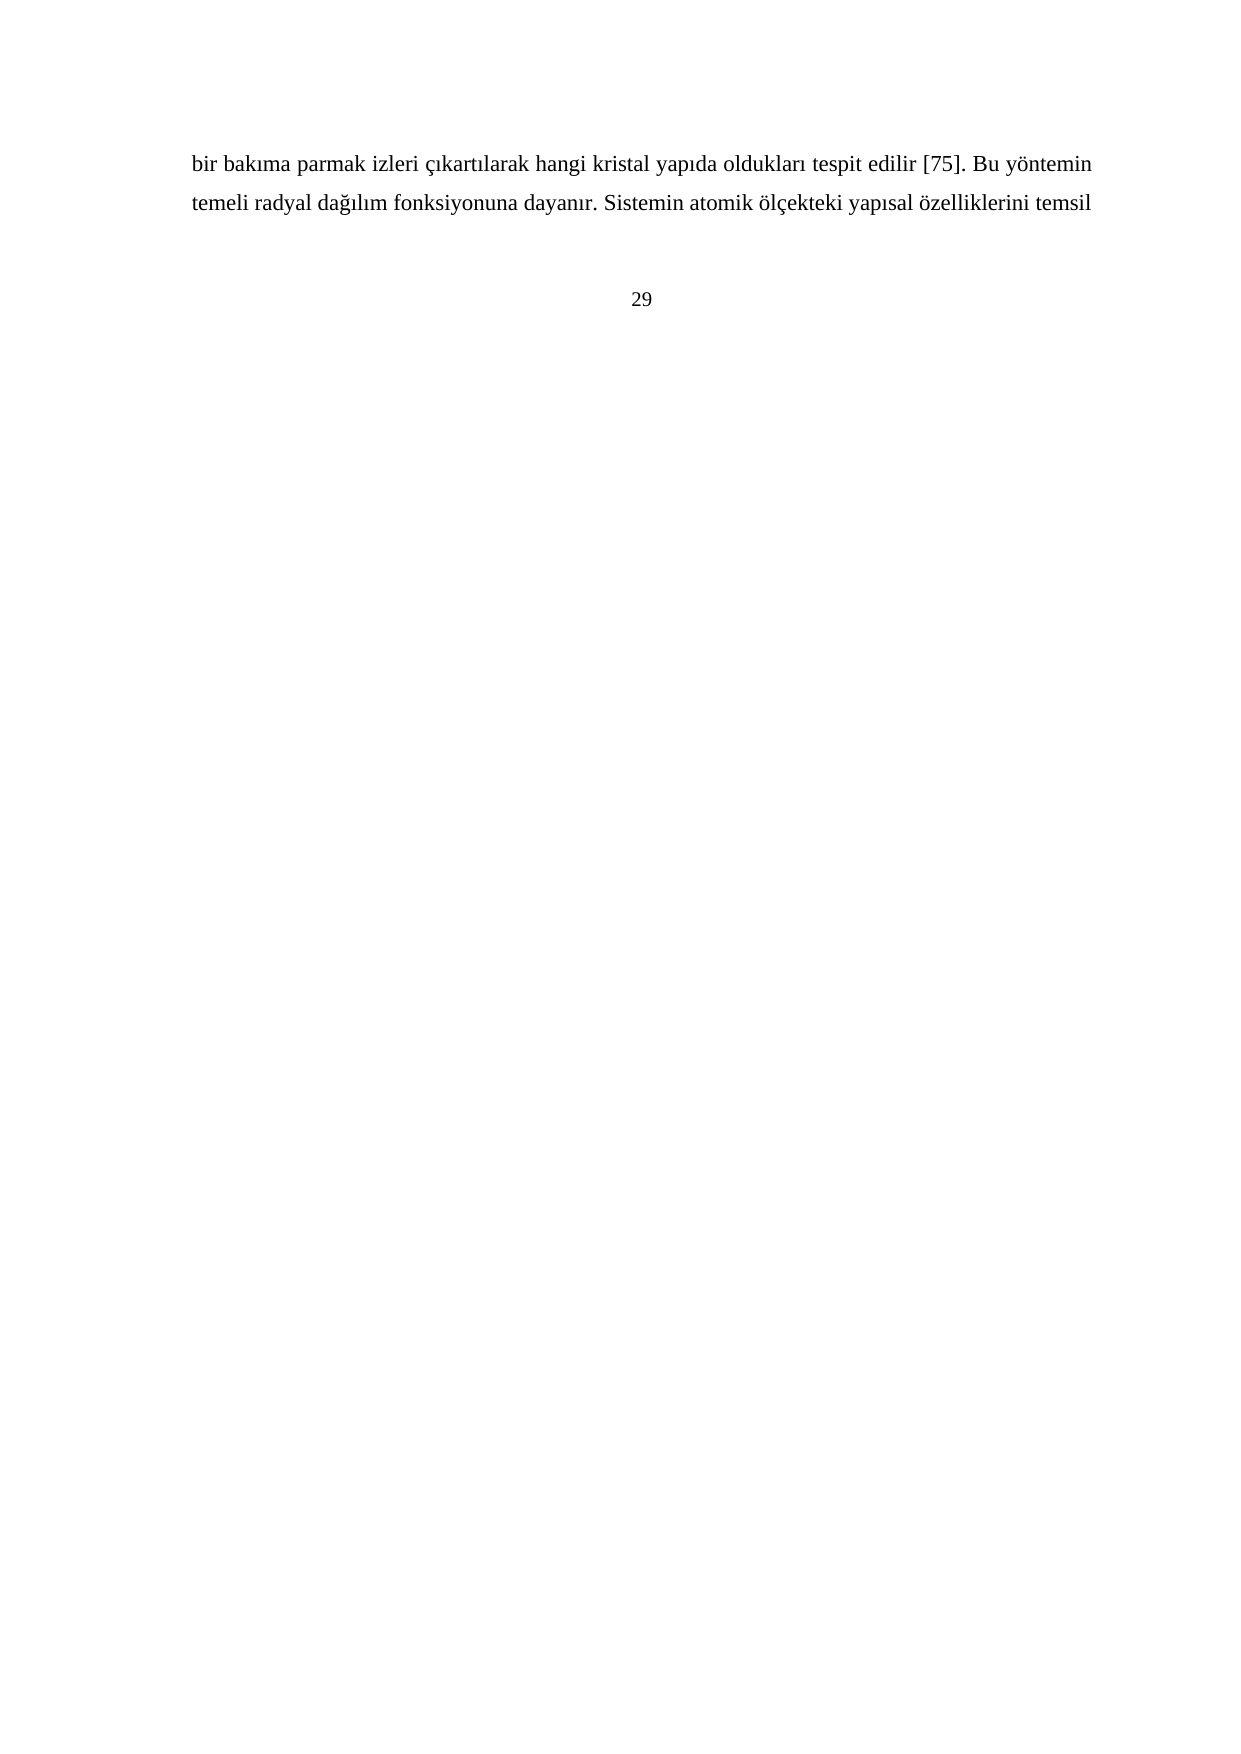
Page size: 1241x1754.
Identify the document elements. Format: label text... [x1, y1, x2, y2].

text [192, 150, 1094, 215]
text 29 [150, 287, 1133, 311]
